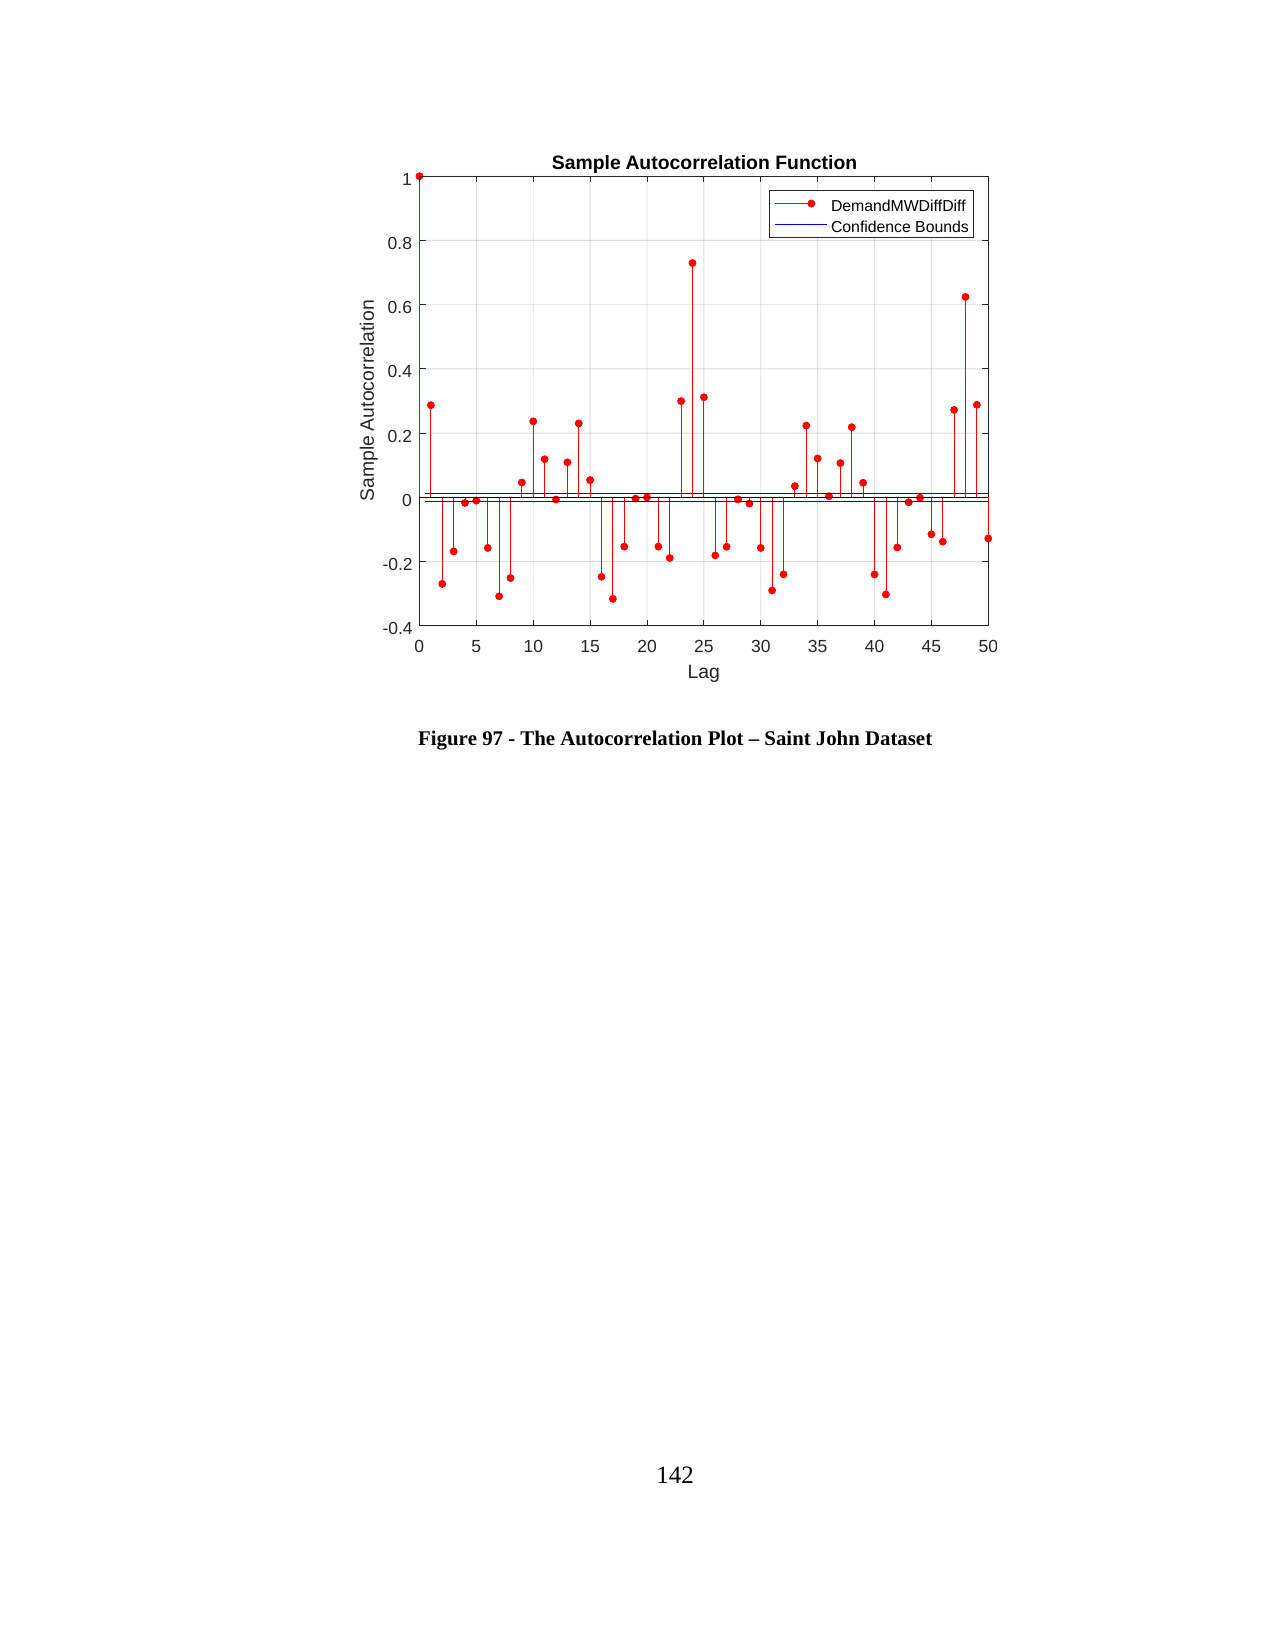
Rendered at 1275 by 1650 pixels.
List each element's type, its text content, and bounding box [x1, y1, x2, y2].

text Figure - The Autocorrelation Plot – Saint John Dataset [225, 726, 1125, 750]
